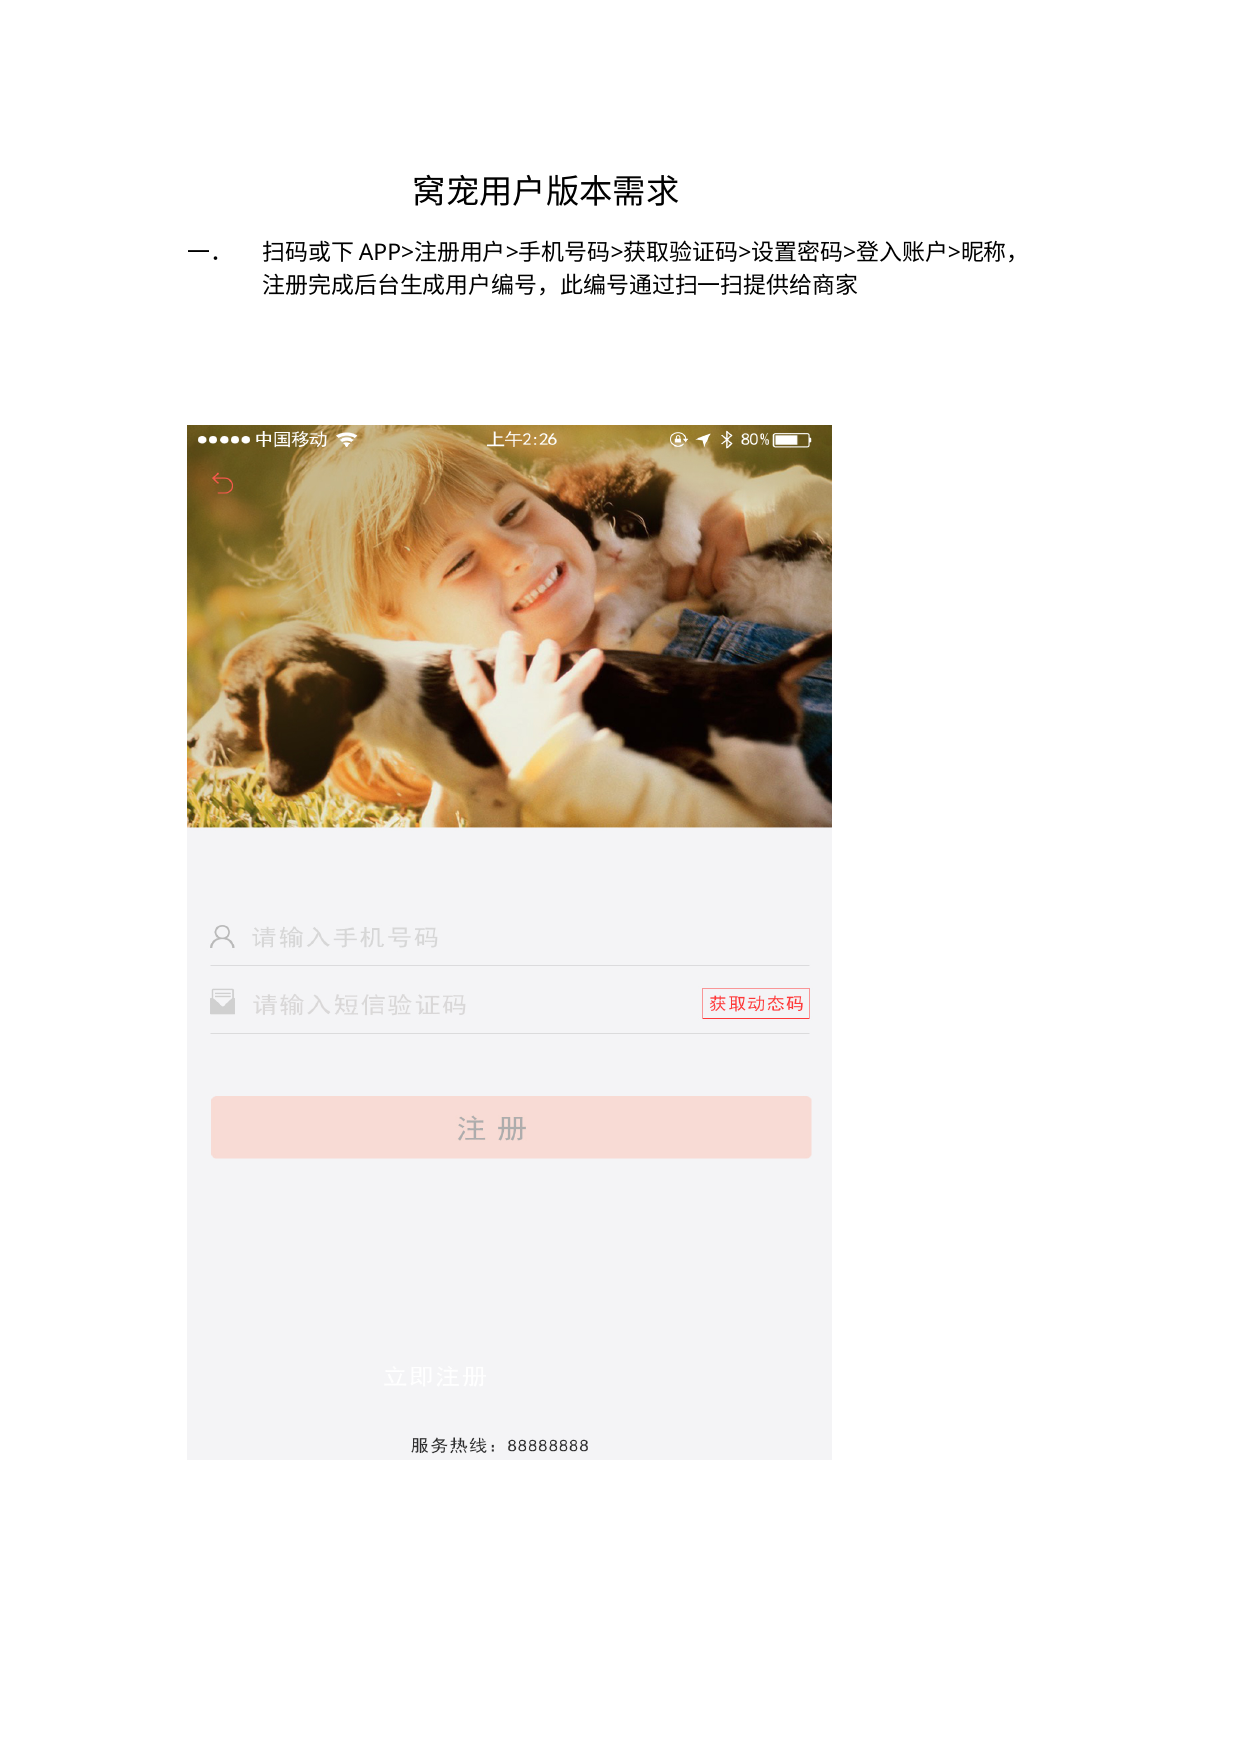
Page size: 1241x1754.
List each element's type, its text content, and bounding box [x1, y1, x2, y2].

picture [187, 425, 832, 1460]
text 窝宠用户版本需求 [187, 164, 1053, 213]
list 扫码或下APP>注册用户>手机号码>获取验证码>设置密码>登入账户>昵称， 注册完成后台生成用户编号，此编号通过扫一扫提供给商家 [187, 233, 1053, 300]
